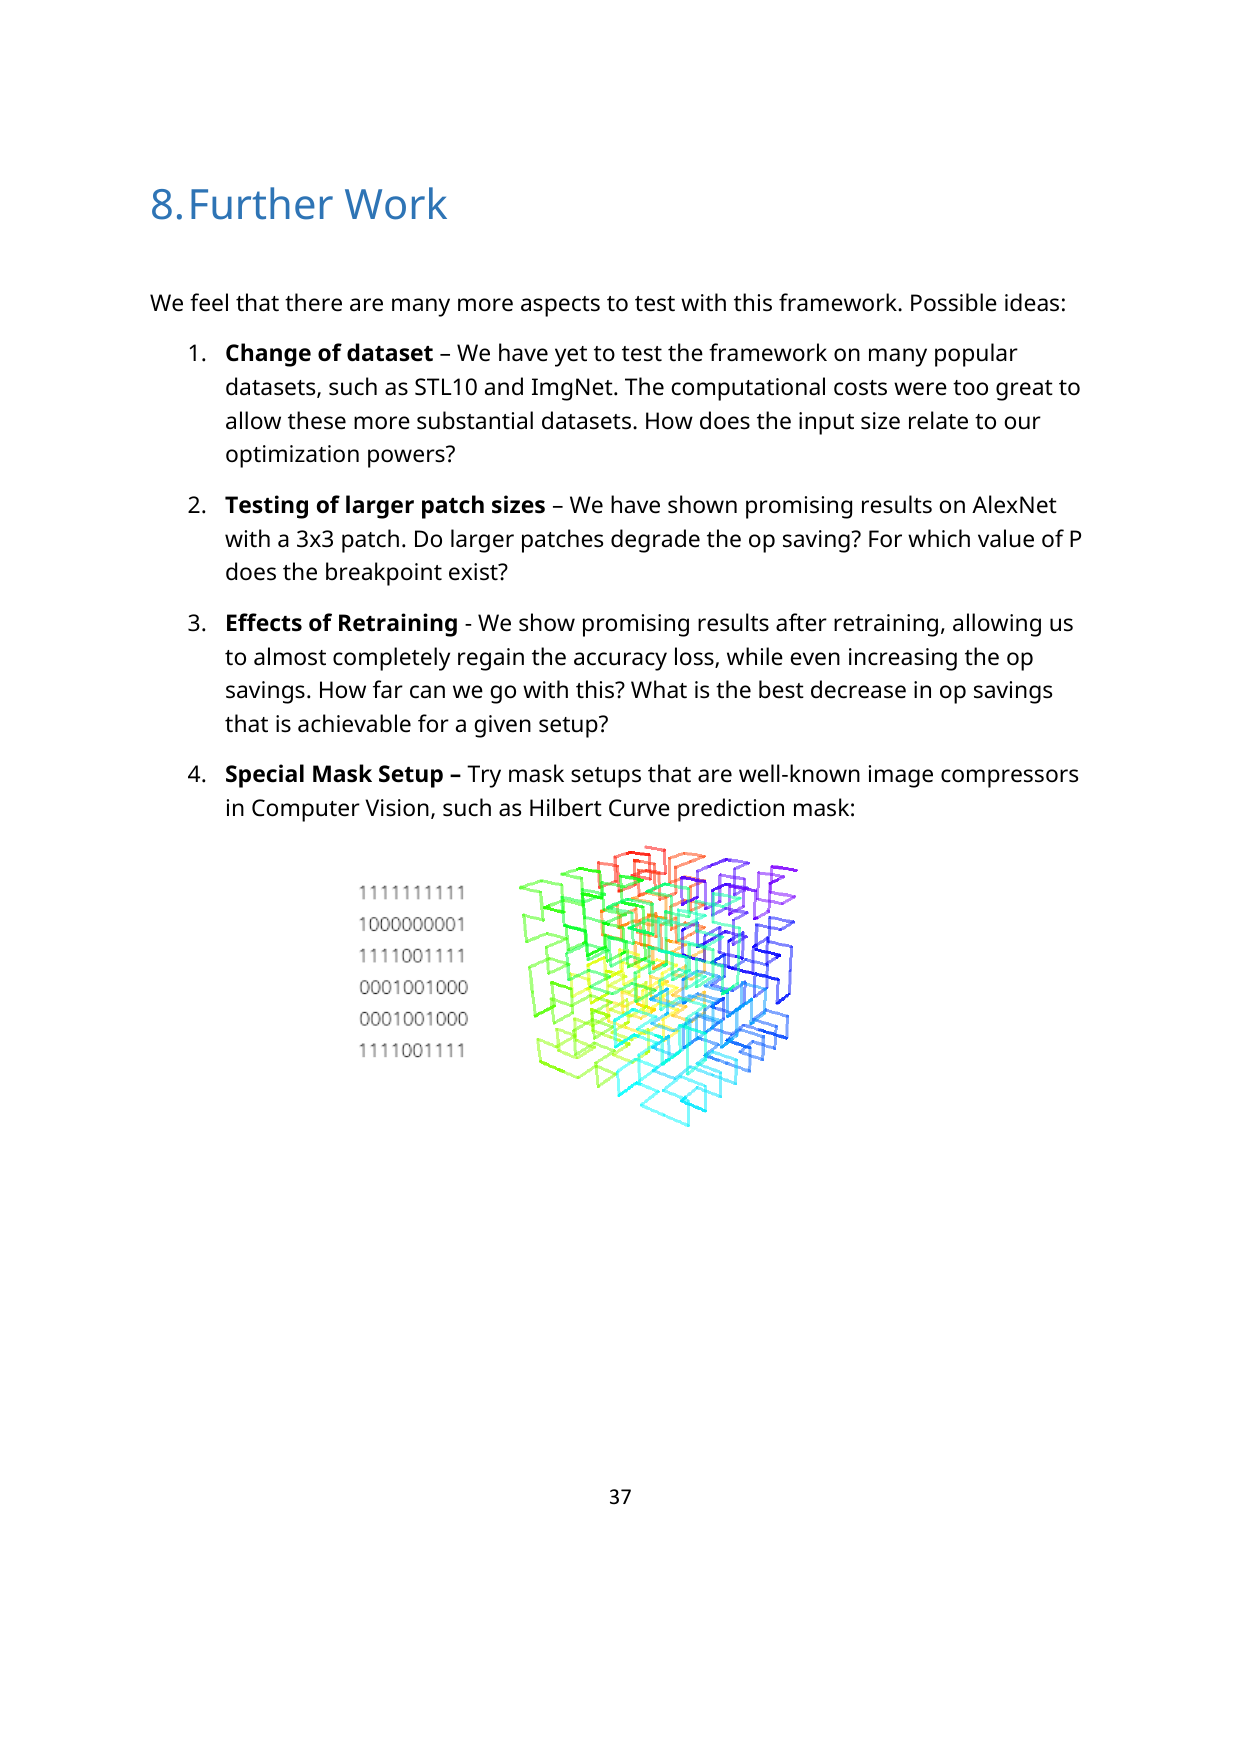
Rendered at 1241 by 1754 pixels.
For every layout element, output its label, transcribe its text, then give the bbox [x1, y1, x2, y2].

list Effects of Retraining - We show promising results after retraining, allowing us to almost completely regain the accuracy loss, while even increasing the op savings. How far can we go with this? What is the best decrease in op savings that is achievable for a given setup? [187, 607, 1090, 739]
list Special Mask Setup – Try mask setups that are well-known image compressors in Computer Vision, such as Hilbert Curve prediction mask: [187, 758, 1090, 823]
list Testing of larger patch sizes – We have shown promising results on AlexNet with a 3x3 patch. Do larger patches degrade the op saving? For which value of P does the breakpoint exist? [187, 489, 1090, 587]
subtitle Further Work [150, 175, 1090, 232]
picture [513, 842, 802, 1133]
list Change of dataset – We have yet to test the framework on many popular datasets, such as STL10 and ImgNet. The computational costs were too great to allow these more substantial datasets. How does the input size relate to our optimization powers? [187, 337, 1090, 469]
text We feel that there are many more aspects to test with this framework. Possible ideas: [150, 287, 1090, 318]
